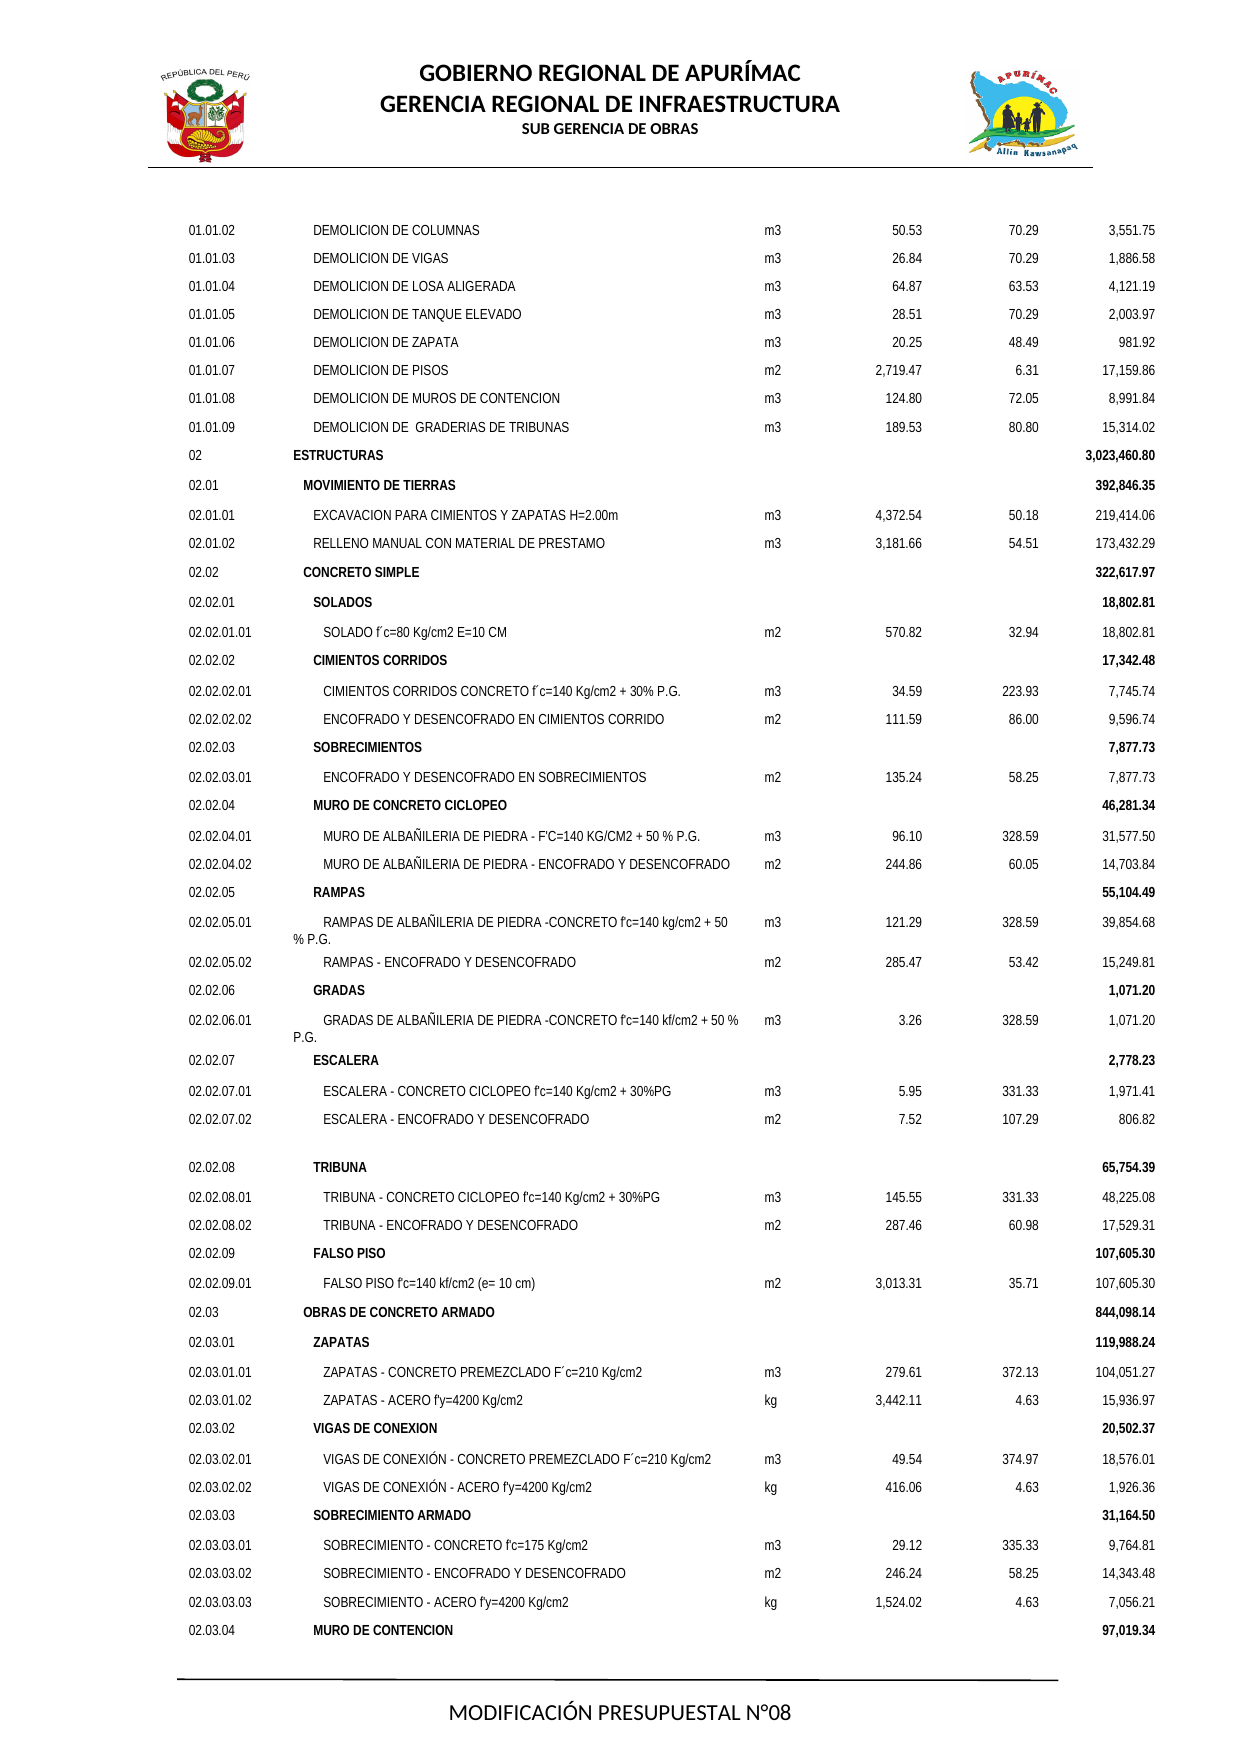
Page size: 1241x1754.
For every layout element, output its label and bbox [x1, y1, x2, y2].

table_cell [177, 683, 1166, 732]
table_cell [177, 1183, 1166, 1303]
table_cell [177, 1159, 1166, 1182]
picture [158, 68, 252, 163]
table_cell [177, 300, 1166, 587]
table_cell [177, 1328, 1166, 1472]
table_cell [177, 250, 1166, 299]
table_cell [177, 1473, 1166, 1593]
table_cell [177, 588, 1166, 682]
picture [966, 68, 1081, 162]
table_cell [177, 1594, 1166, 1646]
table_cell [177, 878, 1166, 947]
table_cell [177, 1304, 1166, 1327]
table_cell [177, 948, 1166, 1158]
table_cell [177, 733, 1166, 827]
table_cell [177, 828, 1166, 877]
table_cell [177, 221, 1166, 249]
